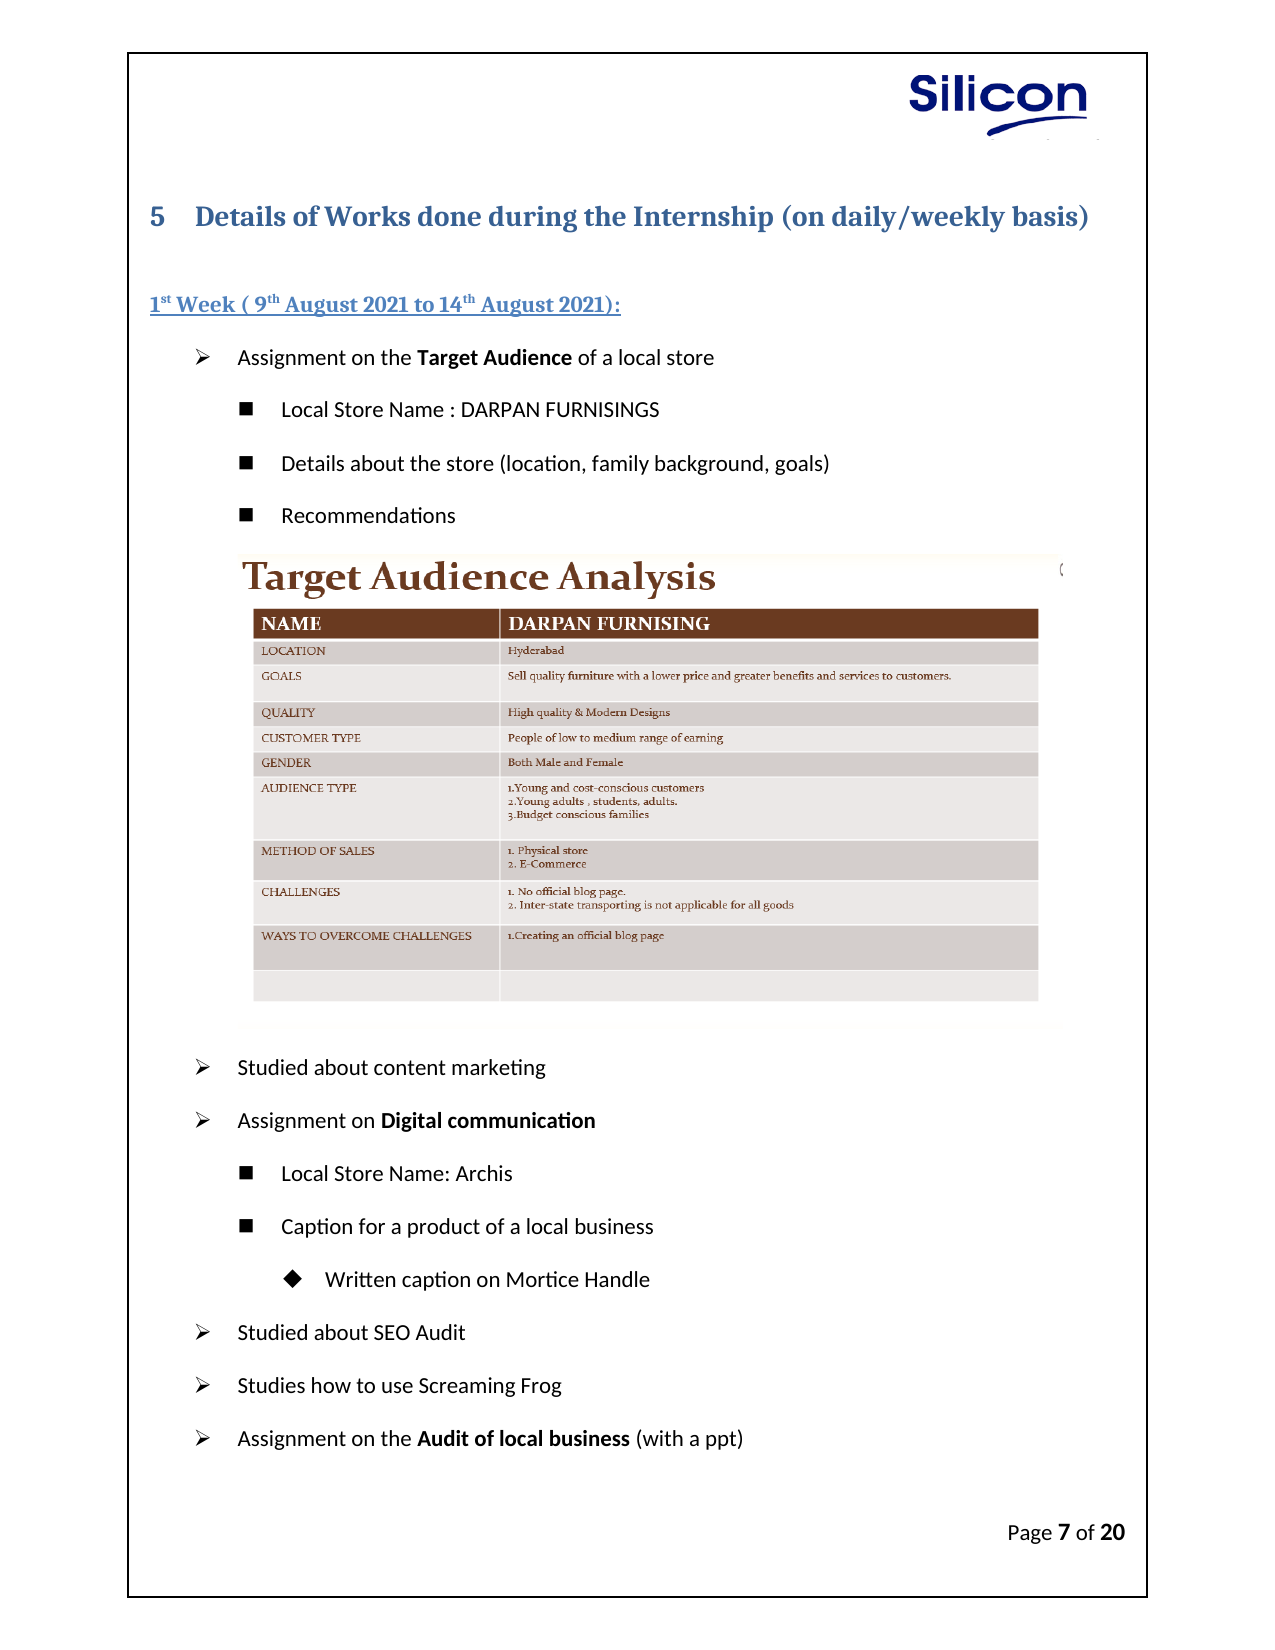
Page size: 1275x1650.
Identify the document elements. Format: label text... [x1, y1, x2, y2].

text 1st Week ( 9th August 2021 to 14th August 2021): [150, 292, 1125, 318]
list Studied about content marketing [194, 1053, 1125, 1081]
list Written caption on Mortice Handle [281, 1265, 1125, 1293]
subtitle Details of Works done during the Internship (on daily/weekly basis) [150, 200, 1125, 233]
list Assignment on the Target Audience of a local store [194, 343, 1125, 371]
list Studies how to use Screaming Frog [194, 1371, 1125, 1399]
list Studied about SEO Audit [194, 1318, 1125, 1346]
picture [909, 75, 1125, 140]
list Recommendations [237, 502, 1125, 530]
picture [237, 554, 1063, 1029]
list Local Store Name : DARPAN FURNISINGS [237, 396, 1125, 424]
list Details about the store (location, family background, goals) [237, 449, 1125, 477]
list Local Store Name: Archis [237, 1159, 1125, 1187]
list Assignment on the Audit of local business (with a ppt) [194, 1424, 1125, 1452]
list Assignment on Digital communication [194, 1106, 1125, 1134]
list Caption for a product of a local business [237, 1212, 1125, 1240]
